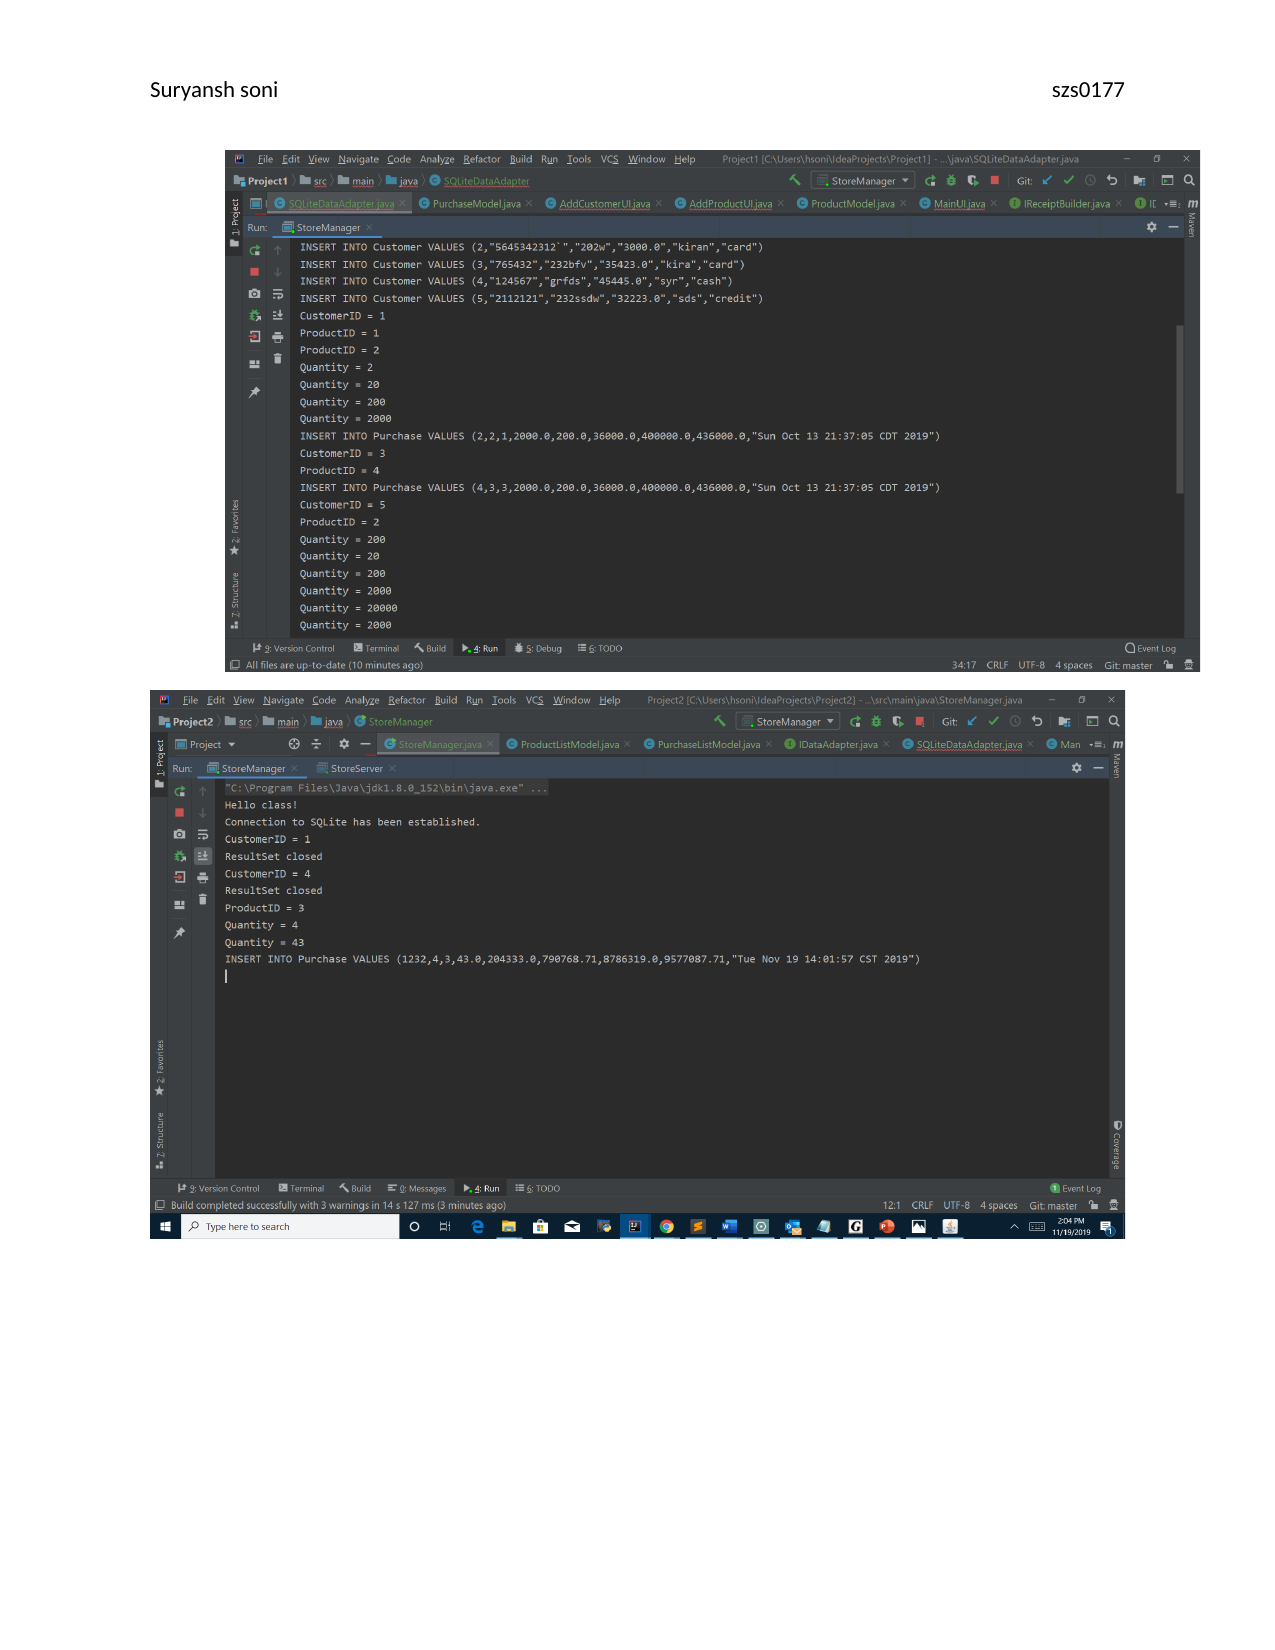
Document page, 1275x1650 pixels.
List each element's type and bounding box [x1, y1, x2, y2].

picture [225, 150, 1200, 672]
picture [150, 690, 1125, 1239]
